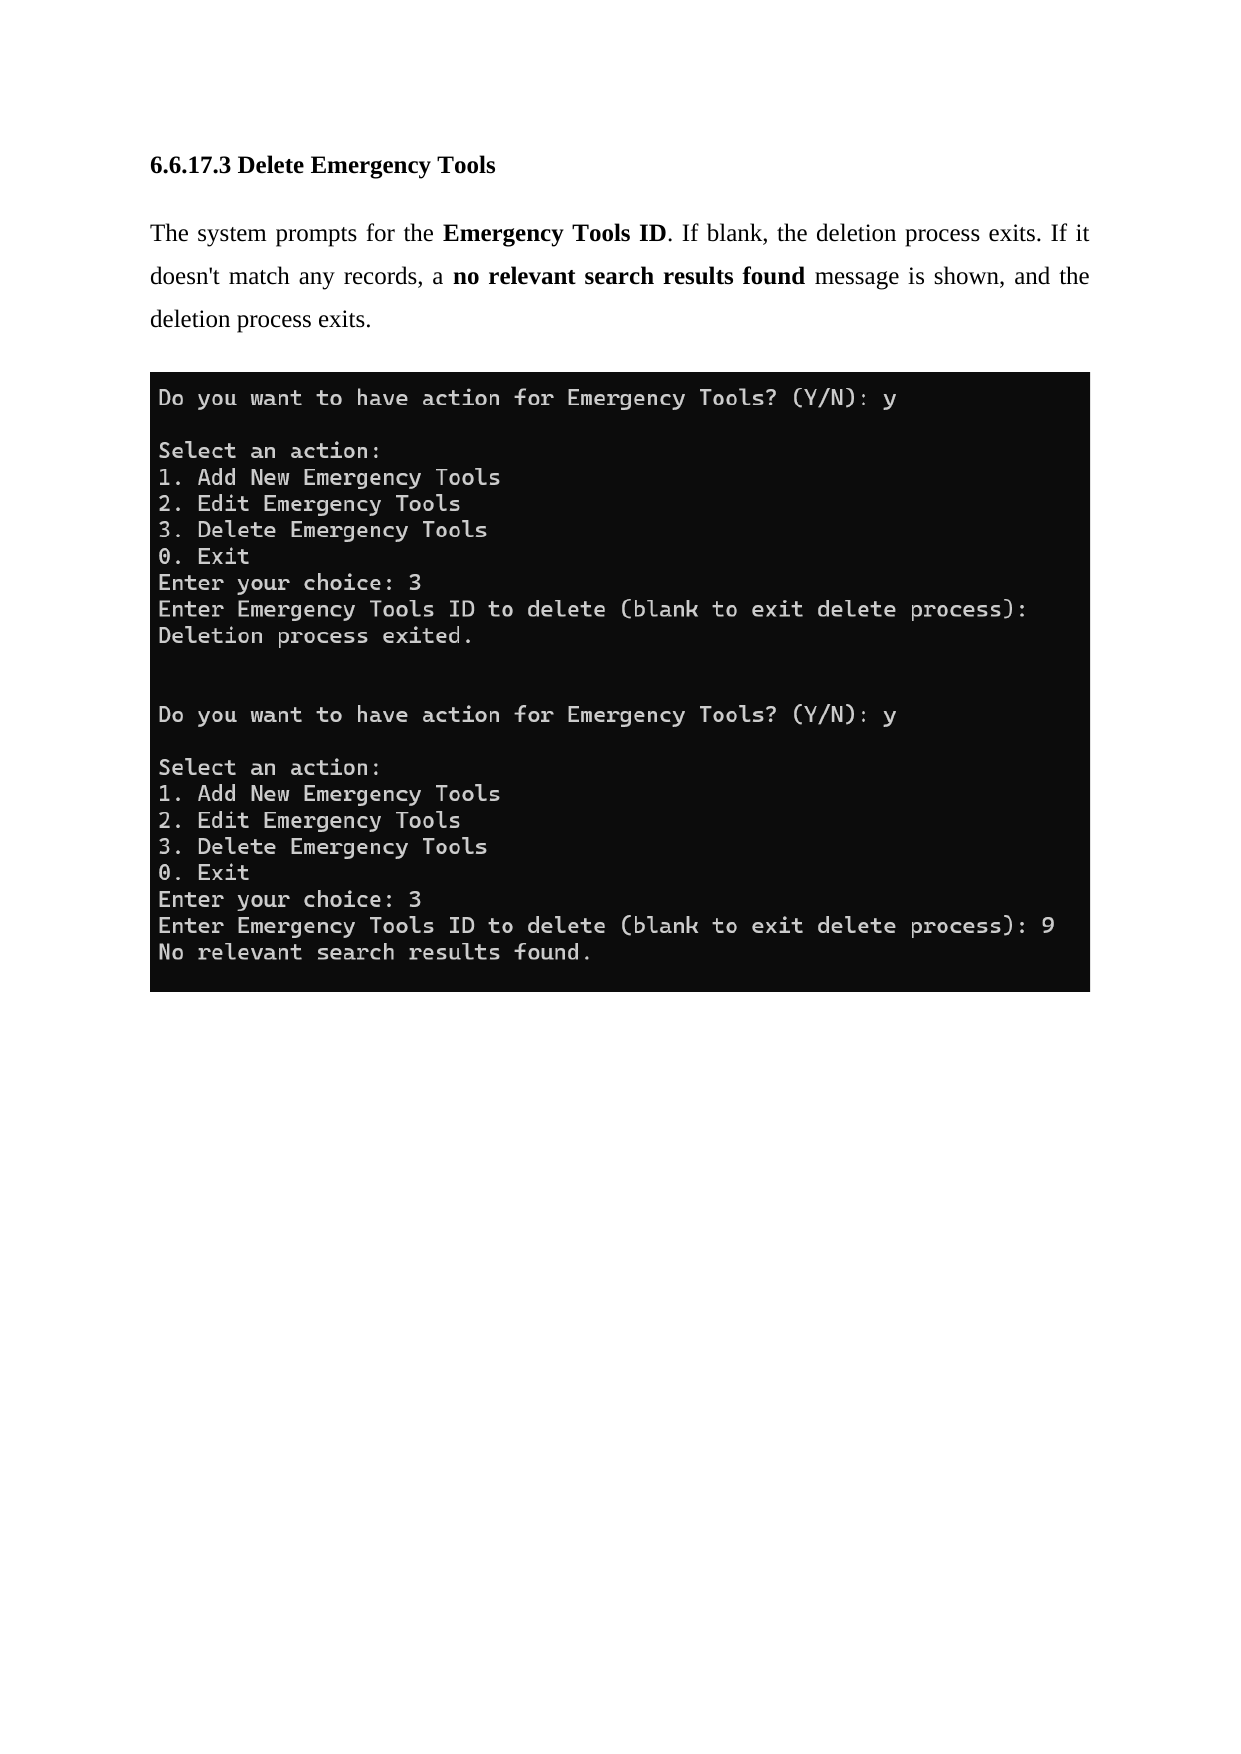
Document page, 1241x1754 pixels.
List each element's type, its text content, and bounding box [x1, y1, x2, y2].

text The system prompts for the Emergency Tools ID. If blank, the deletion process exits. If it doesn't match any records, a no relevant search results found message is shown, and the deletion process exits. [150, 218, 1090, 333]
picture [150, 372, 1091, 992]
subtitle 6.6.17.3 Delete Emergency Tools [150, 150, 1090, 179]
